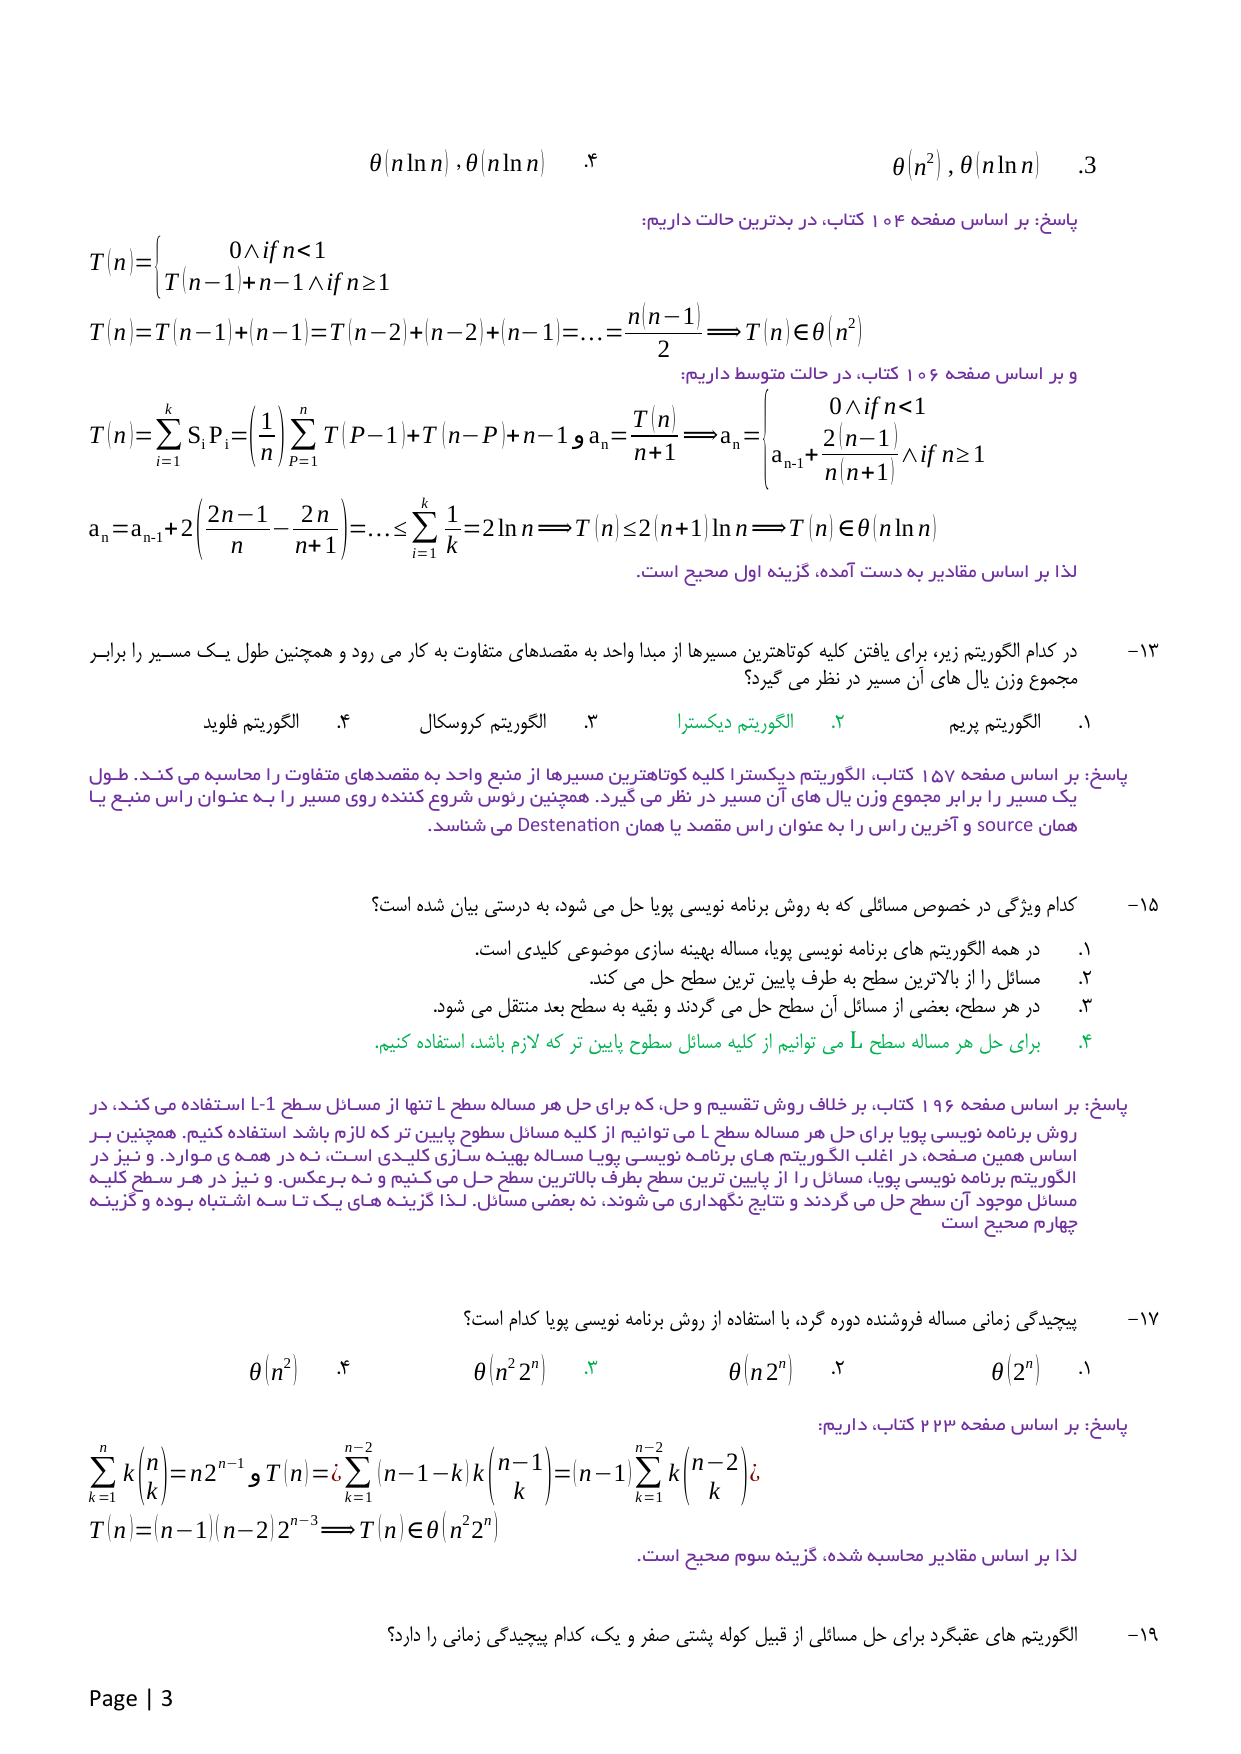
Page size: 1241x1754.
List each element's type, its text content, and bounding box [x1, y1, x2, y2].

list برای حل هر مساله سطح L می توانیم از کلیه مسائل سطوح پایین تر که لازم باشد، استفاده کنیم. [89, 1025, 1078, 1057]
list مسائل را از بالاترین سطح به طرف پایین ترین سطح حل می کند. [89, 967, 1078, 992]
list در کدام الگوریتم زیر، برای یافتن کلیه کوتاهترین مسیرها از مبدا واحد به مقصدهای متفاوت به کار می رود و همچنین طول یک مسیر را برابر مجموع وزن یال های آن مسیر در نظر می گیرد؟ [89, 641, 1128, 693]
list پاسخ: بر اساس صفحه 223 کتاب، داریم: [89, 1416, 1128, 1437]
list , [89, 148, 583, 178]
list لذا بر اساس مقادیر محاسبه شده، گزینه سوم صحیح است. [89, 1547, 1078, 1568]
list در همه الگوریتم های برنامه نویسی پویا، مساله بهینه سازی موضوعی کلیدی است. [89, 939, 1078, 964]
list پاسخ: بر اساس صفحه 104 کتاب، در بدترین حالت داریم: [89, 211, 1078, 232]
list کدام ویژگی در خصوص مسائلی که به روش برنامه نویسی پویا حل می شود، به درستی بیان شده است؟ [89, 895, 1128, 920]
list پیچیدگی زمانی مساله فروشنده دوره گرد، با استفاده از روش برنامه نویسی پویا کدام است؟ [89, 1309, 1128, 1334]
list پاسخ: بر اساس صفحه 157 کتاب، الگوریتم دیکسترا کلیه کوتاهترین مسیرها از منبع واحد به مقصدهای متفاوت را محاسبه می کند. طول یک مسیر را برابر مجموع وزن یال های آن مسیر در نظر می گیرد. همچنین رئوس شروع کننده روی مسیر را به عنوان راس منبع یا همان source و آخرین راس را به عنوان راس مقصد یا همان Destenation می شناسد. [89, 766, 1128, 838]
list الگوریتم کروسکال [336, 712, 583, 737]
list و بر اساس صفحه 106 کتاب، در حالت متوسط داریم: [89, 366, 1078, 387]
list الگوریتم پریم [831, 712, 1078, 737]
list الگوریتم های عقبگرد برای حل مسائلی از قبیل کوله پشتی صفر و یک، کدام پیچیدگی زمانی را دارد؟ [89, 1624, 1128, 1649]
list , [583, 148, 1078, 182]
list در هر سطح، بعضی از مسائل آن سطح حل می گردند و بقیه به سطح بعد منتقل می شود. [89, 996, 1078, 1021]
list پاسخ: بر اساس صفحه 196 کتاب، بر خلاف روش تقسیم و حل، که برای حل هر مساله سطح L تنها از مسائل سطح L-1 استفاده می کند، در روش برنامه نویسی پویا برای حل هر مساله سطح L می توانیم از کلیه مسائل سطوح پایین تر که لازم باشد استفاده کنیم. همچنین بر اساس همین صفحه، در اغلب الگوریتم های برنامه نویسی پویا مساله بهینه سازی کلیدی است، نه در همه ی موارد. و نیز در الگوریتم برنامه نویسی پویا، مسائل را از پایین ترین سطح بطرف بالاترین سطح حل می کنیم و نه برعکس. و نیز در هر سطح کلیه مسائل موجود آن سطح حل می گردند و نتایج نگهداری می شوند، نه بعضی مسائل. لذا گزینه های یک تا سه اشتباه بوده و گزینه چهارم صحیح است [89, 1090, 1128, 1236]
list الگوریتم دیکسترا [583, 712, 831, 737]
list الگوریتم فلوید [89, 712, 336, 737]
list لذا بر اساس مقادیر به دست آمده، گزینه اول صحیح است. [89, 564, 1078, 585]
